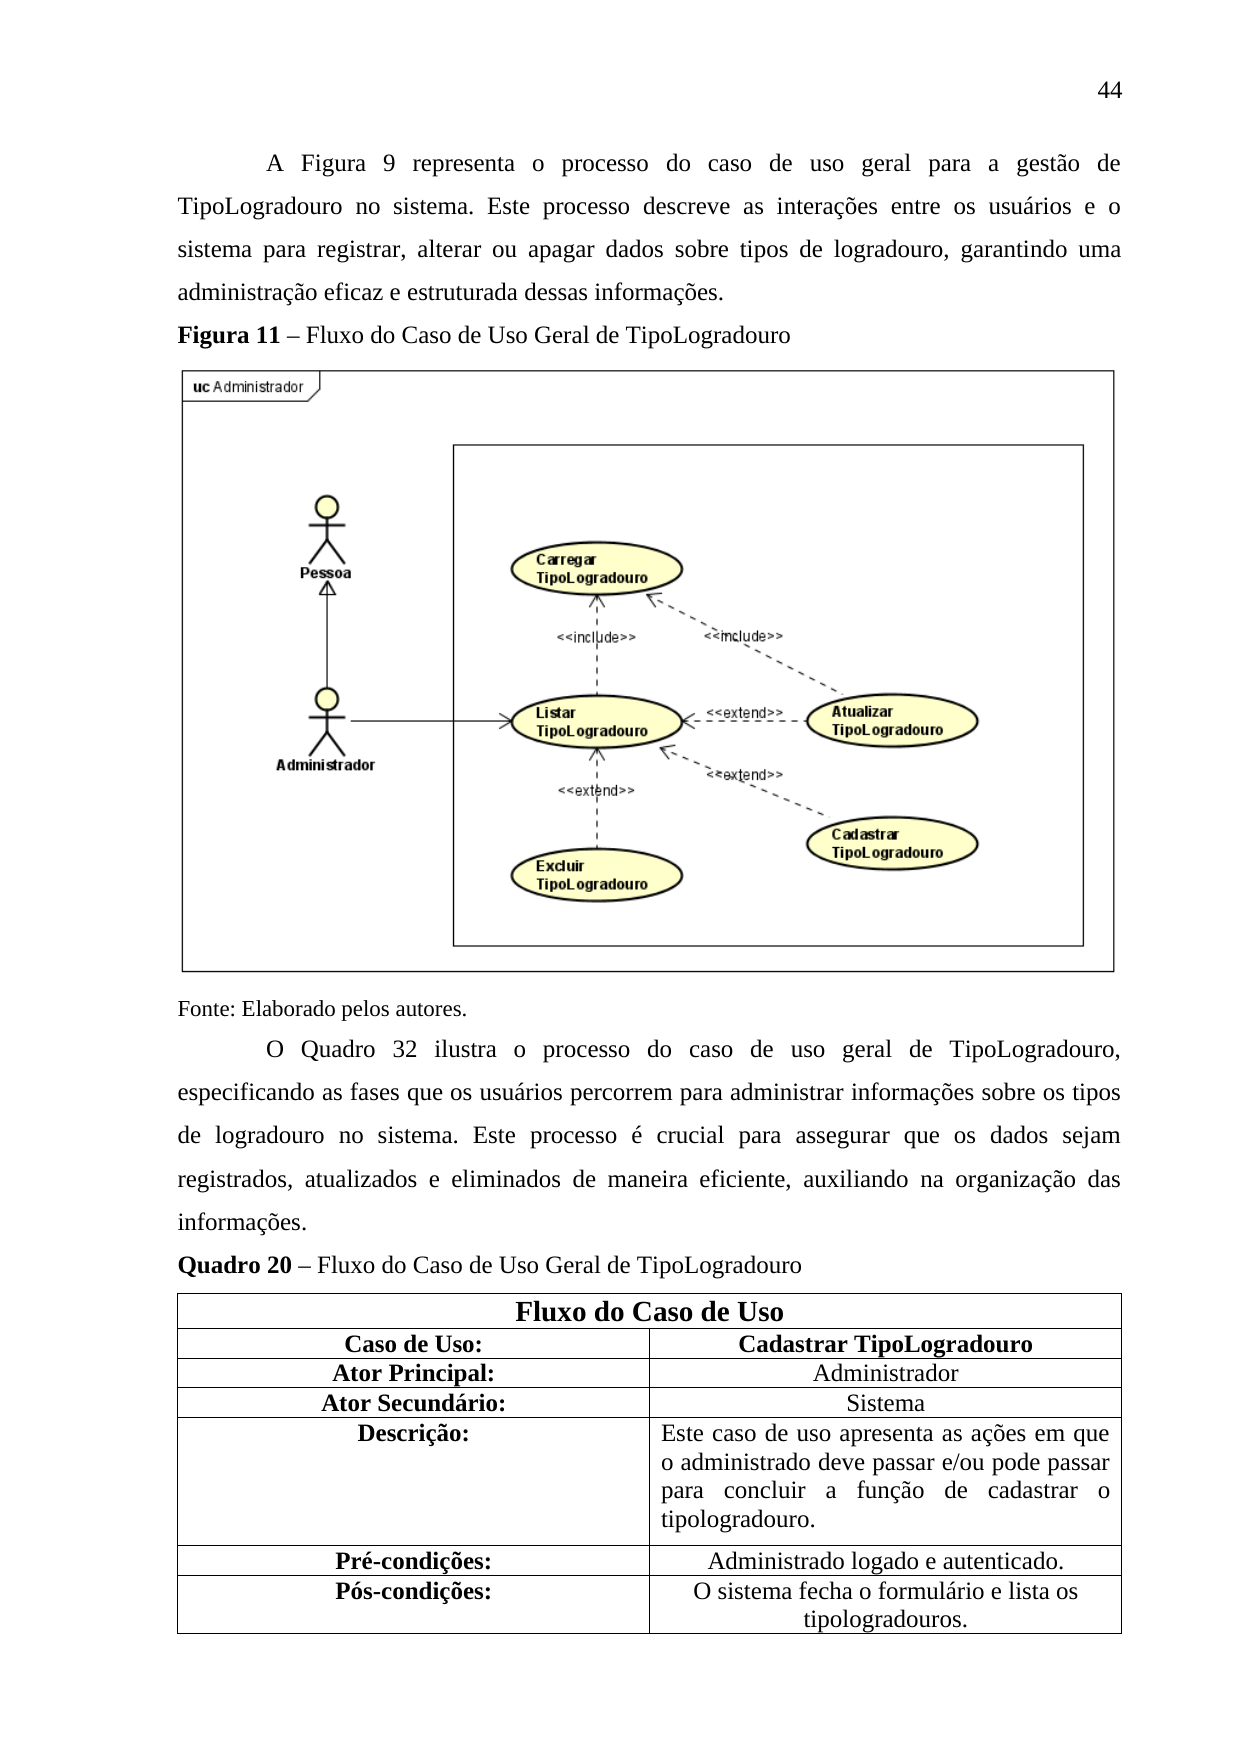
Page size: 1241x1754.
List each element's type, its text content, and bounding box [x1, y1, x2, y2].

table_cell Administrado logado e autenticado. [650, 1546, 1121, 1575]
table_cell Administrador [650, 1359, 1121, 1387]
text A Figura 9 representa o processo do caso de uso geral para a gestão de TipoLogradouro no sistema. Este processo descreve as interações entre os usuários e o sistema para registrar, alterar ou apagar dados sobre tipos de logradouro, garantindo uma administração eficaz e estruturada dessas informações. [177, 148, 1122, 306]
table_cell Este caso de uso apresenta as ações em que o administrado deve passar e/ou pode passar para concluir a função de cadastrar o tipologradouro. [650, 1418, 1121, 1545]
text O Quadro 32 ilustra o processo do caso de uso geral de TipoLogradouro, especificando as fases que os usuários percorrem para administrar informações sobre os tipos de logradouro no sistema. Este processo é crucial para assegurar que os dados sejam registrados, atualizados e eliminados de maneira eficiente, auxiliando na organização das informações. [177, 1034, 1122, 1236]
table_cell Ator Principal: [178, 1359, 649, 1387]
table_cell Ator Secundário: [178, 1388, 649, 1417]
table_cell Descrição: [178, 1418, 649, 1545]
table_cell Cadastrar TipoLogradouro [650, 1329, 1121, 1357]
picture [177, 363, 1123, 982]
table_header Fluxo do Caso de Uso [178, 1294, 1121, 1328]
table_cell Pós-condições: [178, 1576, 649, 1633]
text Figura 11 – Fluxo do Caso de Uso Geral de TipoLogradouro [177, 320, 1122, 349]
text Fonte: Elaborado pelos autores. [177, 982, 1122, 1021]
table_cell O sistema fecha o formulário e lista os tipologradouros. [650, 1576, 1121, 1633]
table_cell Sistema [650, 1388, 1121, 1417]
table_cell Caso de Uso: [178, 1329, 649, 1357]
table_cell Pré-condições: [178, 1546, 649, 1575]
